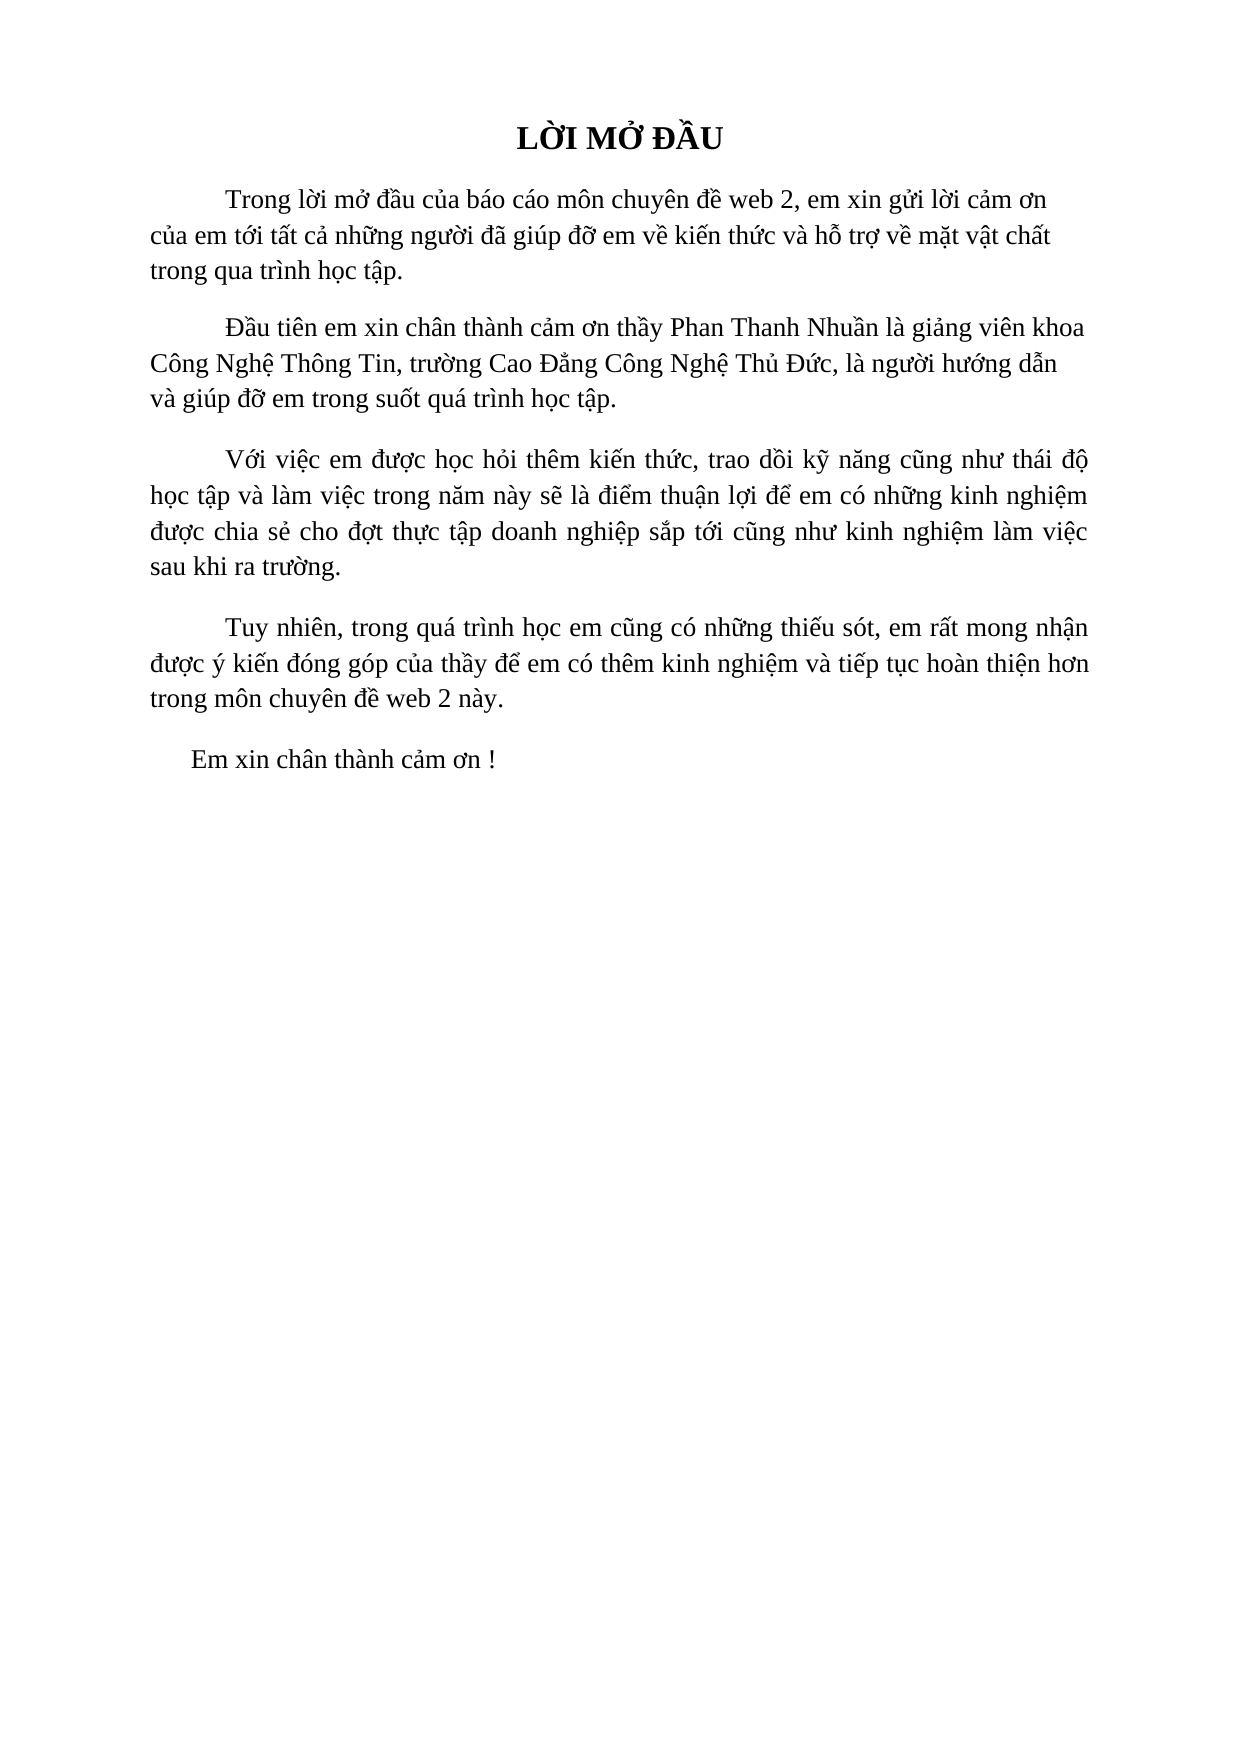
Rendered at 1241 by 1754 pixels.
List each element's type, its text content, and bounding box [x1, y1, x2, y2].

text Tuy nhiên, trong quá trình học em cũng có những thiếu sót, em rất mong nhận được ý kiến đóng góp của thầy để em có thêm kinh nghiệm và tiếp tục hoàn thiện hơn trong môn chuyên đề web 2 này. [150, 611, 1090, 714]
text Với việc em được học hỏi thêm kiến thức, trao dồi kỹ năng cũng như thái độ học tập và làm việc trong năm này sẽ là điểm thuận lợi để em có những kinh nghiệm được chia sẻ cho đợt thực tập doanh nghiệp sắp tới cũng như kinh nghiệm làm việc sau khi ra trường. [150, 443, 1090, 582]
text Trong lời mở đầu của báo cáo môn chuyên đề web 2, em xin gửi lời cảm ơn của em tới tất cả những người đã giúp đỡ em về kiến thức và hỗ trợ về mặt vật chất trong qua trình học tập. [150, 183, 1090, 286]
text Đầu tiên em xin chân thành cảm ơn thầy Phan Thanh Nhuần là giảng viên khoa Công Nghệ Thông Tin, trường Cao Đẳng Công Nghệ Thủ Đức, là người hướng dẫn và giúp đỡ em trong suốt quá trình học tập. [150, 311, 1090, 414]
text Em xin chân thành cảm ơn ! [150, 743, 1090, 774]
text LỜI MỞ ĐẦU [150, 118, 1090, 156]
